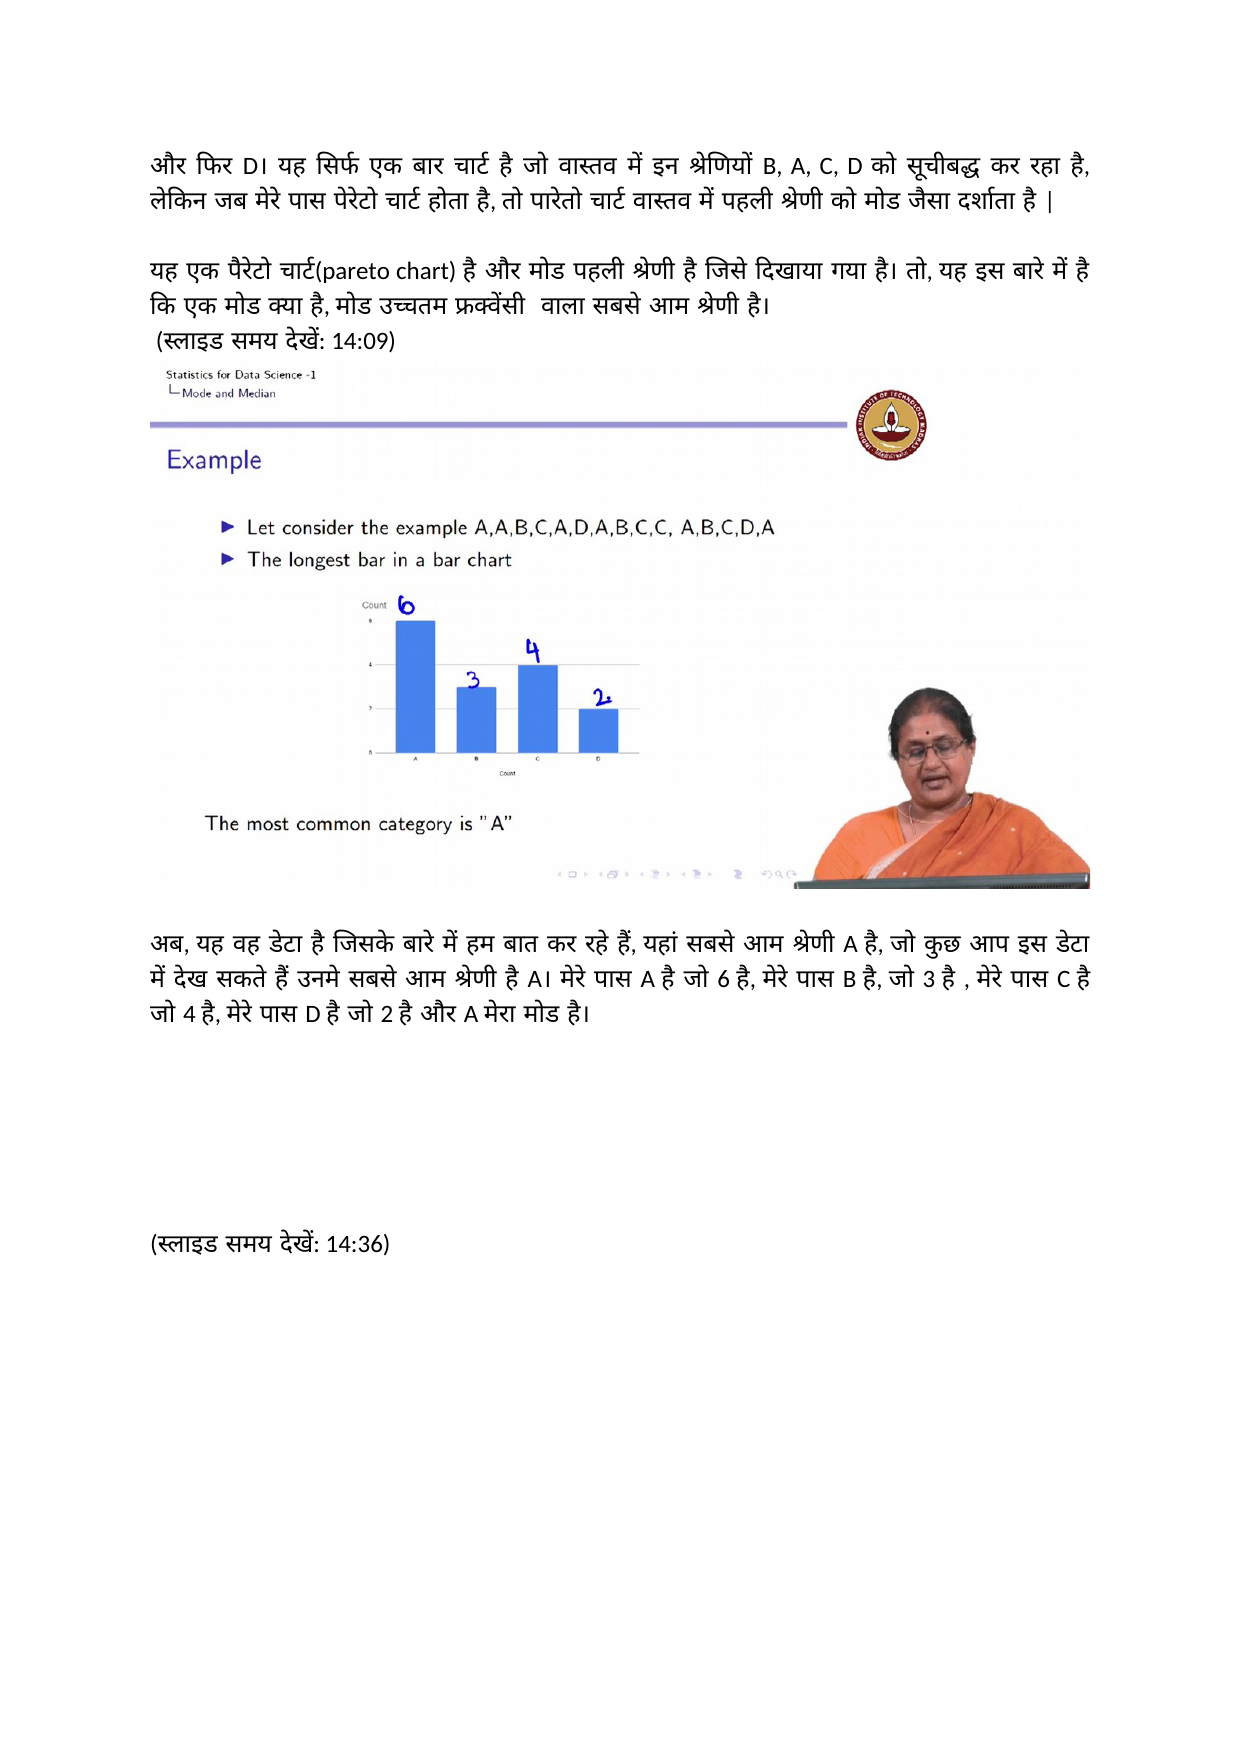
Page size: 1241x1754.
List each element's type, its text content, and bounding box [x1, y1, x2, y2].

text अब, यह वह डेटा है जिसके बारे में हम बात कर रहे हैं, यहां सबसे आम श्रेणी A है, जो कुछ आप इस डेटा में देख सकते हैं उनमे सबसे आम श्रेणी है A। मेरे पास A है जो 6 है, मेरे पास B है, जो 3 है , मेरे पास C है जो 4 है, मेरे पास D है जो 2 है और A मेरा मोड है। [150, 928, 1090, 1028]
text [150, 150, 1090, 216]
text (स्लाइड समय देखें: 14:36) [150, 1228, 1090, 1259]
text यह एक पैरेटो चार्ट(pareto chart) है और मोड पहली श्रेणी है जिसे दिखाया गया है। तो, यह इस बारे में है कि एक मोड क्या है, मोड उच्चतम फ्रक्वेंसी वाला सबसे आम श्रेणी है। [150, 255, 1090, 321]
text (स्लाइड समय देखें: 14:09) [150, 325, 1090, 356]
